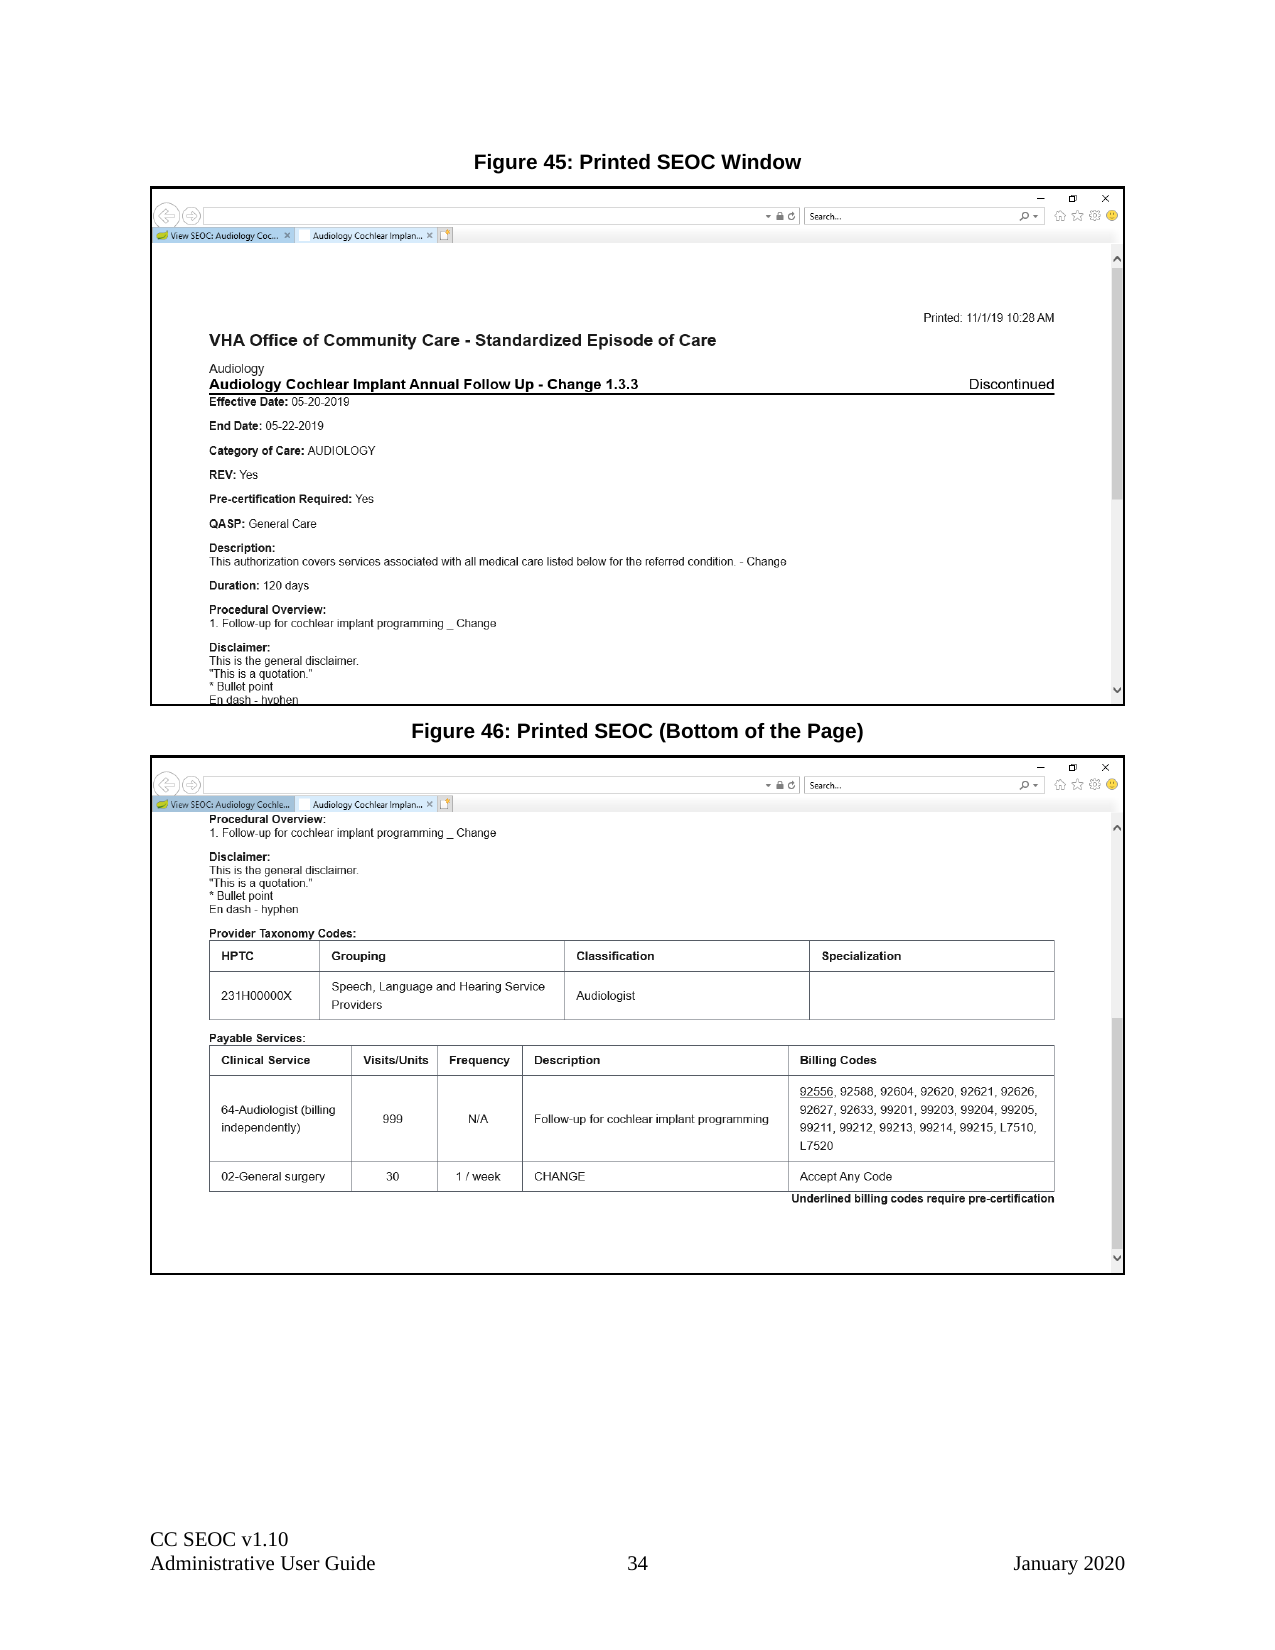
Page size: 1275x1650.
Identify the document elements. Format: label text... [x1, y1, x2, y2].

picture [152, 758, 1123, 1273]
picture [152, 189, 1123, 704]
text Figure 45: Printed SEOC Window [150, 150, 1125, 174]
text Figure 46: Printed SEOC (Bottom of the Page) [150, 719, 1125, 743]
